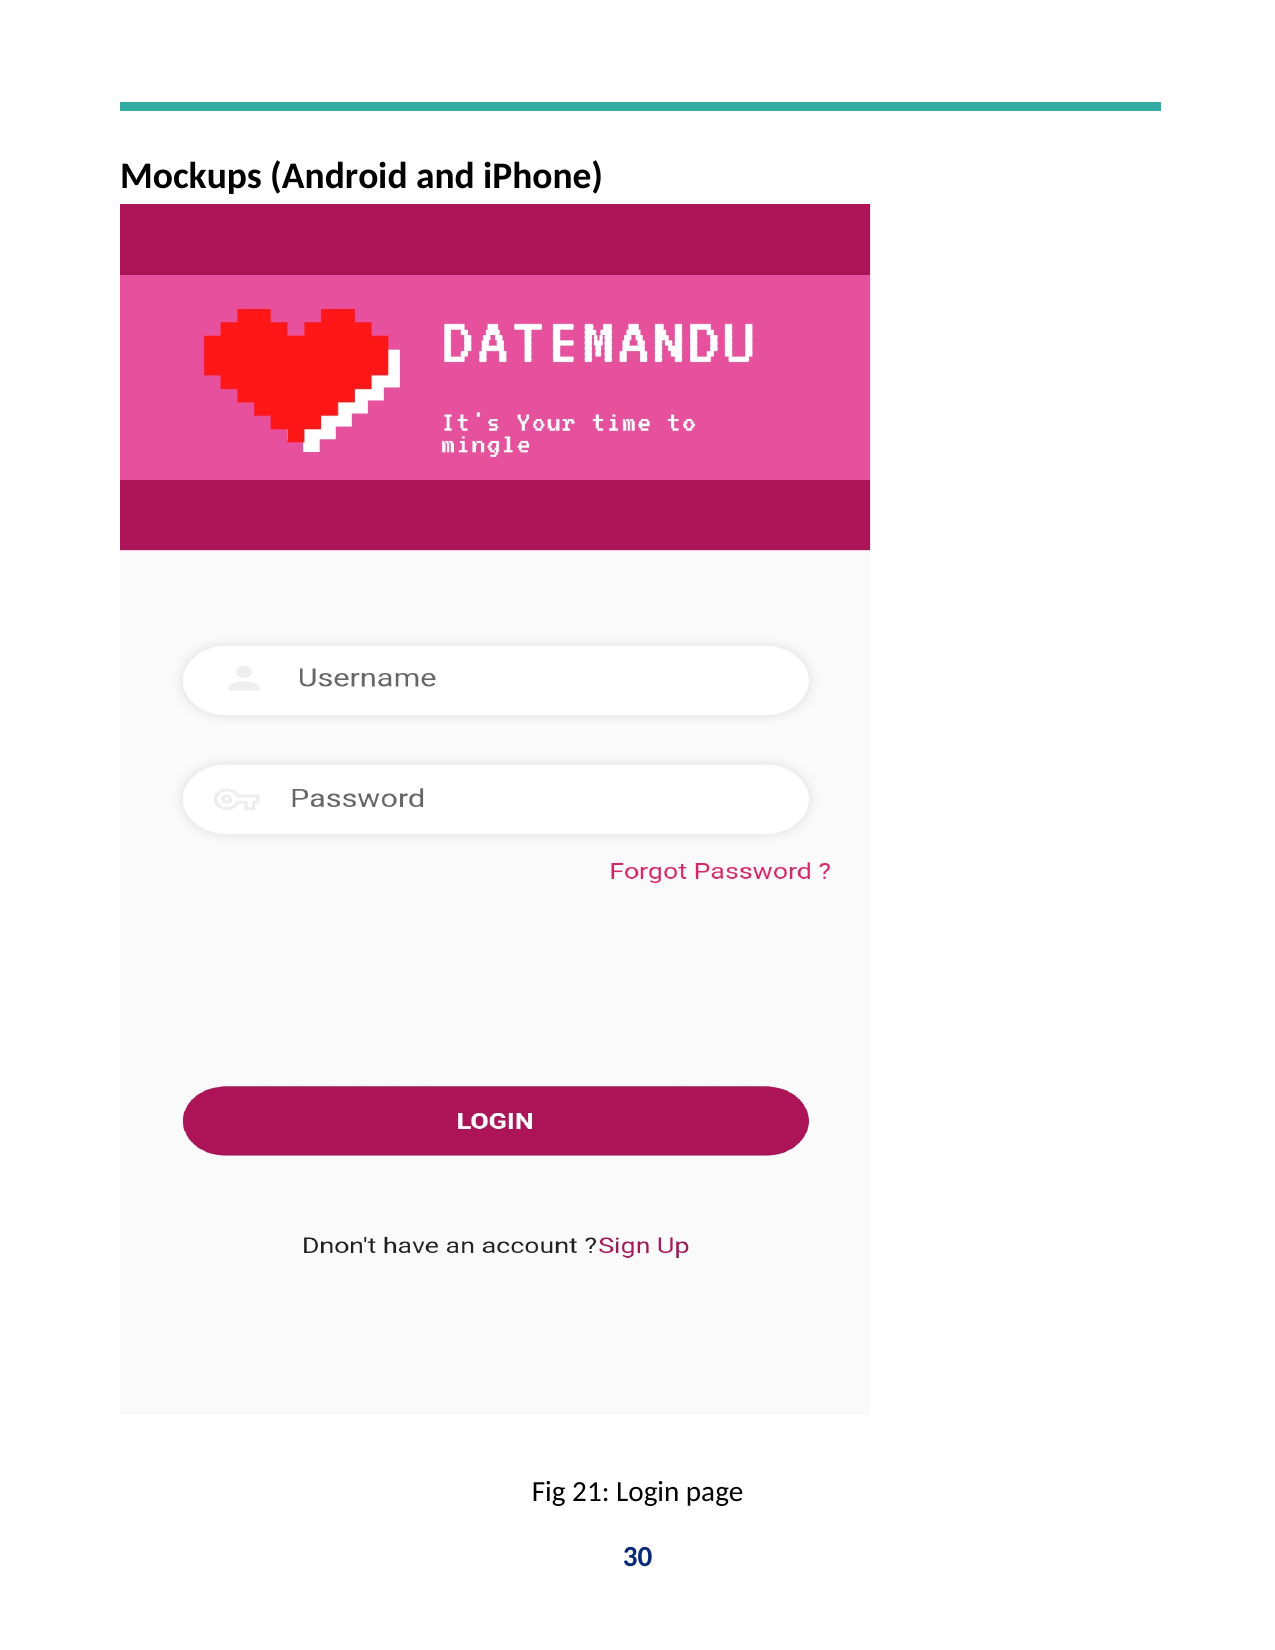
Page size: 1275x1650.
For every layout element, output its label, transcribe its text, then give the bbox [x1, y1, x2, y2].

text Fig 21: Login page [120, 1473, 1155, 1508]
text Mockups (Android and iPhone) [120, 152, 1155, 198]
picture [120, 204, 871, 1415]
